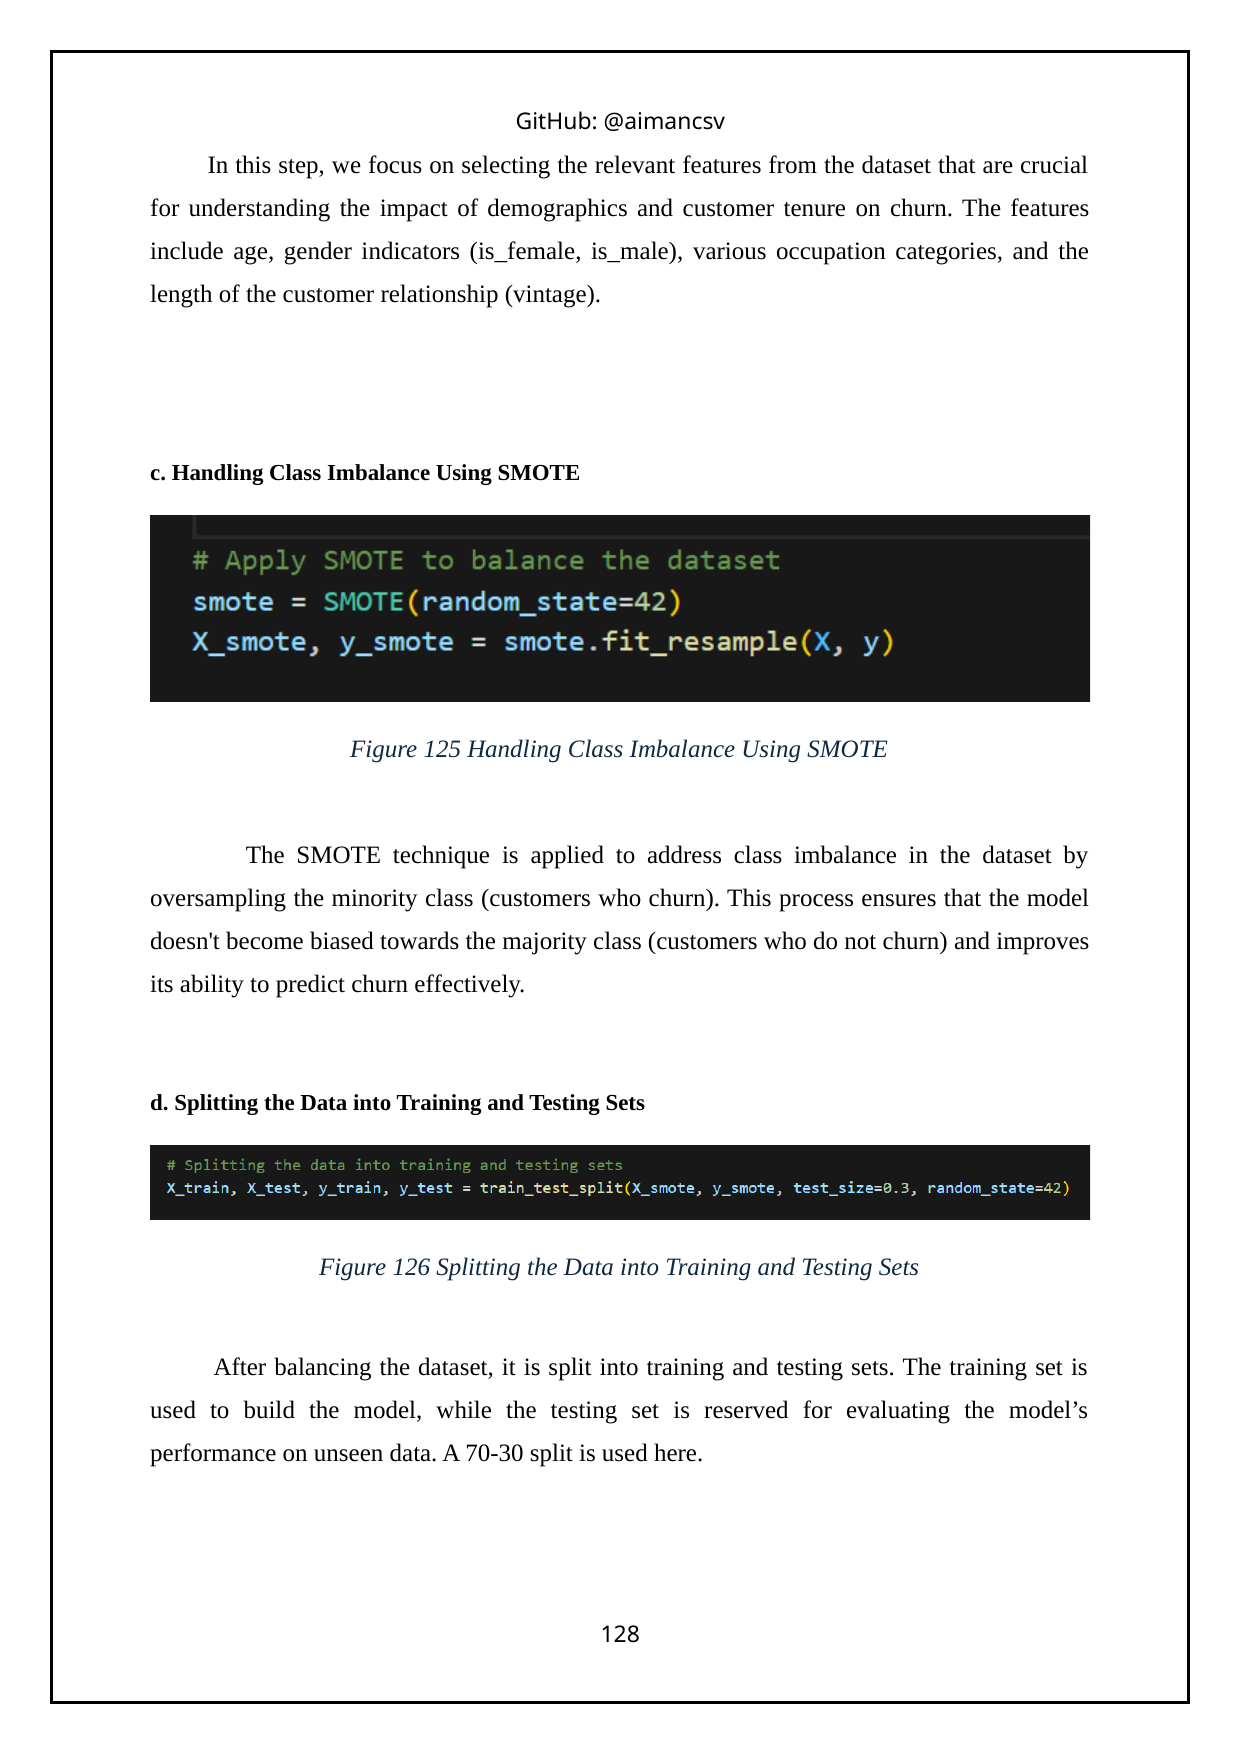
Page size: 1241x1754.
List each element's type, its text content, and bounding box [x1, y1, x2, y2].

text c. Handling Class Imbalance Using SMOTE [150, 459, 1090, 485]
text d. Splitting the Data into Training and Testing Sets [150, 1089, 1090, 1115]
picture [150, 515, 1091, 702]
text After balancing the dataset, it is split into training and testing sets. The training set is used to build the model, while the testing set is reserved for evaluating the model’s performance on unseen data. A 70-30 split is used here. [150, 1352, 1090, 1467]
text In this step, we focus on selecting the relevant features from the dataset that are crucial for understanding the impact of demographics and customer tenure on churn. The features include age, gender indicators (is_female, is_male), various occupation categories, and the length of the customer relationship (vintage). [150, 150, 1090, 308]
text The SMOTE technique is applied to address class imbalance in the dataset by oversampling the minority class (customers who churn). This process ensures that the model doesn't become biased towards the majority class (customers who do not churn) and improves its ability to predict churn effectively. [150, 840, 1090, 998]
picture [150, 1145, 1091, 1220]
